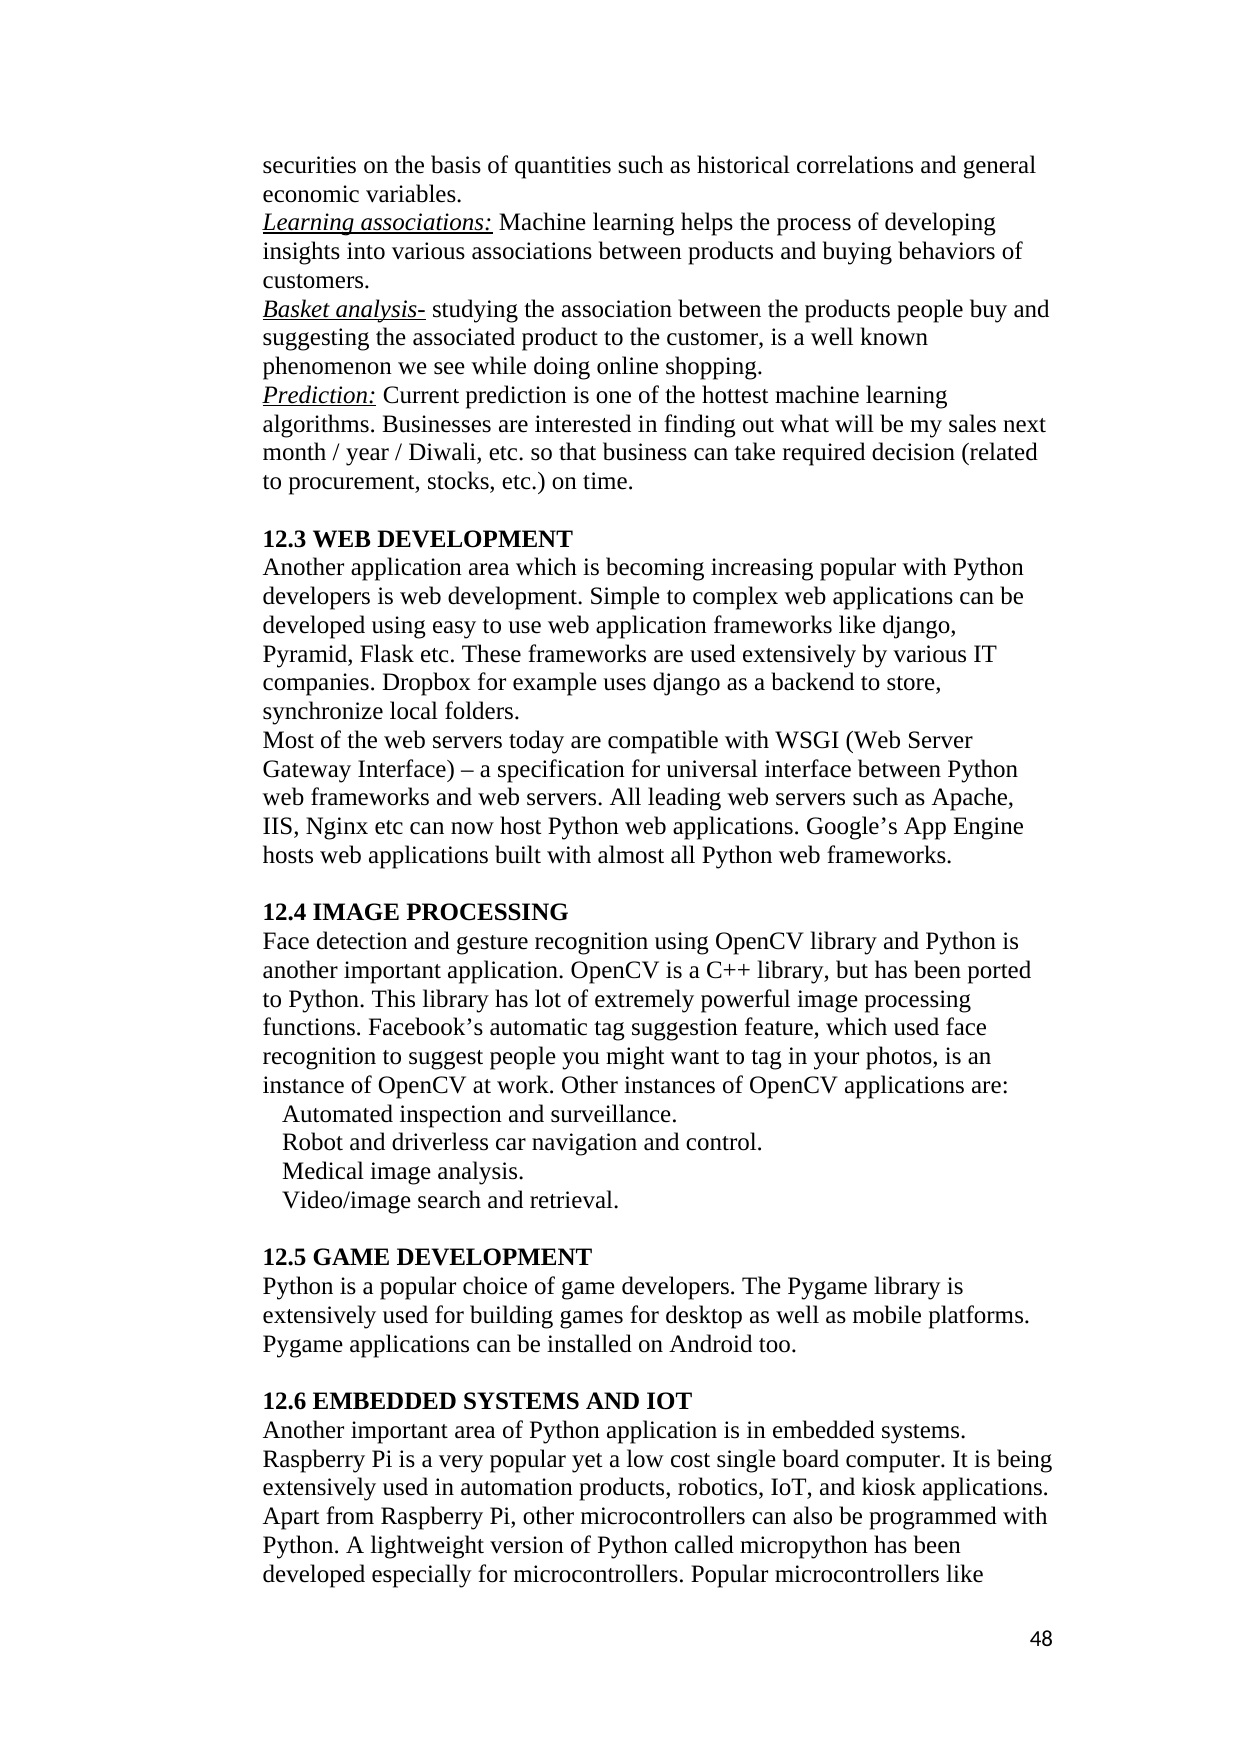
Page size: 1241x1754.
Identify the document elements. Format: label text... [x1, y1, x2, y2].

list 12.4 IMAGE PROCESSING [262, 897, 1053, 926]
list Another application area which is becoming increasing popular with Python [262, 552, 1053, 581]
list 12.6 EMBEDDED SYSTEMS AND IOT [262, 1386, 1053, 1415]
list developers is web development. Simple to complex web applications can be [262, 581, 1053, 610]
list extensively used in automation products, robotics, IoT, and kiosk applications. [262, 1472, 1053, 1501]
list Prediction: Current prediction is one of the hottest machine learning algorithms. Businesses are interested in finding out what will be my sales next month / year / Diwali, etc. so that business can take required decision (related to procurement, stocks, etc.) on time. [262, 380, 1053, 495]
list Face detection and gesture recognition using OpenCV library and Python is [262, 926, 1053, 955]
list Automated inspection and surveillance. [262, 1099, 1053, 1127]
list Basket analysis- studying the association between the products people buy and [262, 294, 1053, 322]
list Medical image analysis. [262, 1156, 1053, 1185]
list another important application. OpenCV is a C++ library, but has been ported to Python. This library has lot of extremely powerful image processing functions. Facebook’s automatic tag suggestion feature, which used face recognition to suggest people you might want to tag in your photos, is an instance of OpenCV at work. Other instances of OpenCV applications are: [262, 955, 1053, 1099]
list developed using easy to use web application frameworks like django, Pyramid, Flask etc. These frameworks are used extensively by various IT companies. Dropbox for example uses django as a backend to store, synchronize local folders. [262, 610, 1053, 725]
list Another important area of Python application is in embedded systems. [262, 1415, 1053, 1444]
list suggesting the associated product to the customer, is a well known phenomenon we see while doing online shopping. [262, 322, 1053, 380]
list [262, 150, 1053, 207]
list Pygame applications can be installed on Android too. [262, 1329, 1053, 1357]
list 12.5 GAME DEVELOPMENT [262, 1242, 1053, 1271]
list Raspberry Pi is a very popular yet a low cost single board computer. It is being [262, 1444, 1053, 1472]
list Apart from Raspberry Pi, other microcontrollers can also be programmed with [262, 1501, 1053, 1530]
list Learning associations: Machine learning helps the process of developing insights into various associations between products and buying behaviors of customers. [262, 207, 1053, 294]
list 12.3 WEB DEVELOPMENT [262, 524, 1053, 552]
list Most of the web servers today are compatible with WSGI (Web Server Gateway Interface) – a specification for universal interface between Python web frameworks and web servers. All leading web servers such as Apache, IIS, Nginx etc can now host Python web applications. Google’s App Engine hosts web applications built with almost all Python web frameworks. [262, 725, 1053, 869]
list Python is a popular choice of game developers. The Pygame library is [262, 1271, 1053, 1300]
list Video/image search and retrieval. [262, 1185, 1053, 1214]
list extensively used for building games for desktop as well as mobile platforms. [262, 1300, 1053, 1329]
list Robot and driverless car navigation and control. [262, 1127, 1053, 1156]
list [262, 1530, 1053, 1587]
